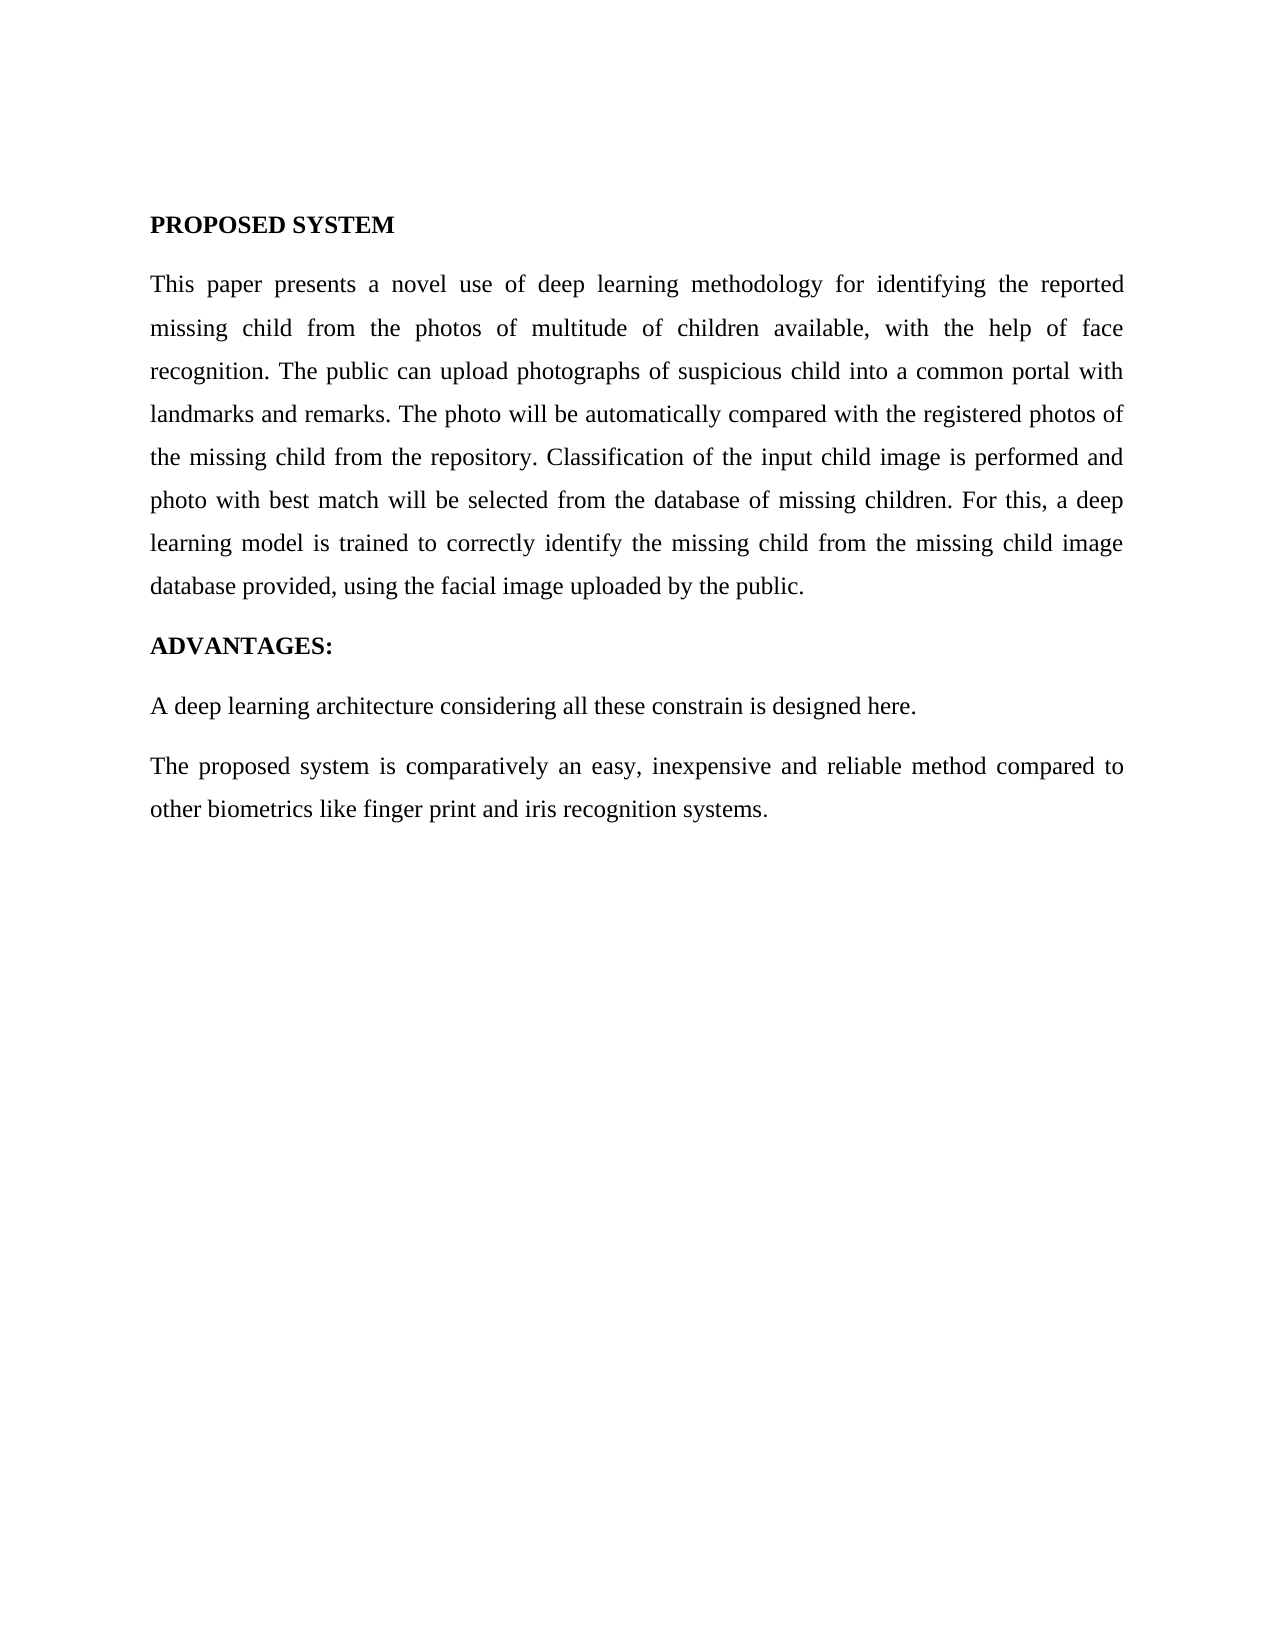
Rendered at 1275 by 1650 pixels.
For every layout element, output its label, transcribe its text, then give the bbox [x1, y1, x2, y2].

text This paper presents a novel use of deep learning methodology for identifying the reported missing child from the photos of multitude of children available, with the help of face recognition. The public can upload photographs of suspicious child into a common portal with landmarks and remarks. The photo will be automatically compared with the registered photos of the missing child from the repository. Classification of the input child image is performed and photo with best match will be selected from the database of missing children. For this, a deep learning model is trained to correctly identify the missing child from the missing child image database provided, using the facial image uploaded by the public. [150, 269, 1125, 600]
text The proposed system is comparatively an easy, inexpensive and reliable method compared to other biometrics like finger print and iris recognition systems. [150, 751, 1125, 823]
text ADVANTAGES: [150, 631, 1125, 660]
text A deep learning architecture considering all these constrain is designed here. [150, 691, 1125, 720]
text PROPOSED SYSTEM [150, 210, 1125, 238]
